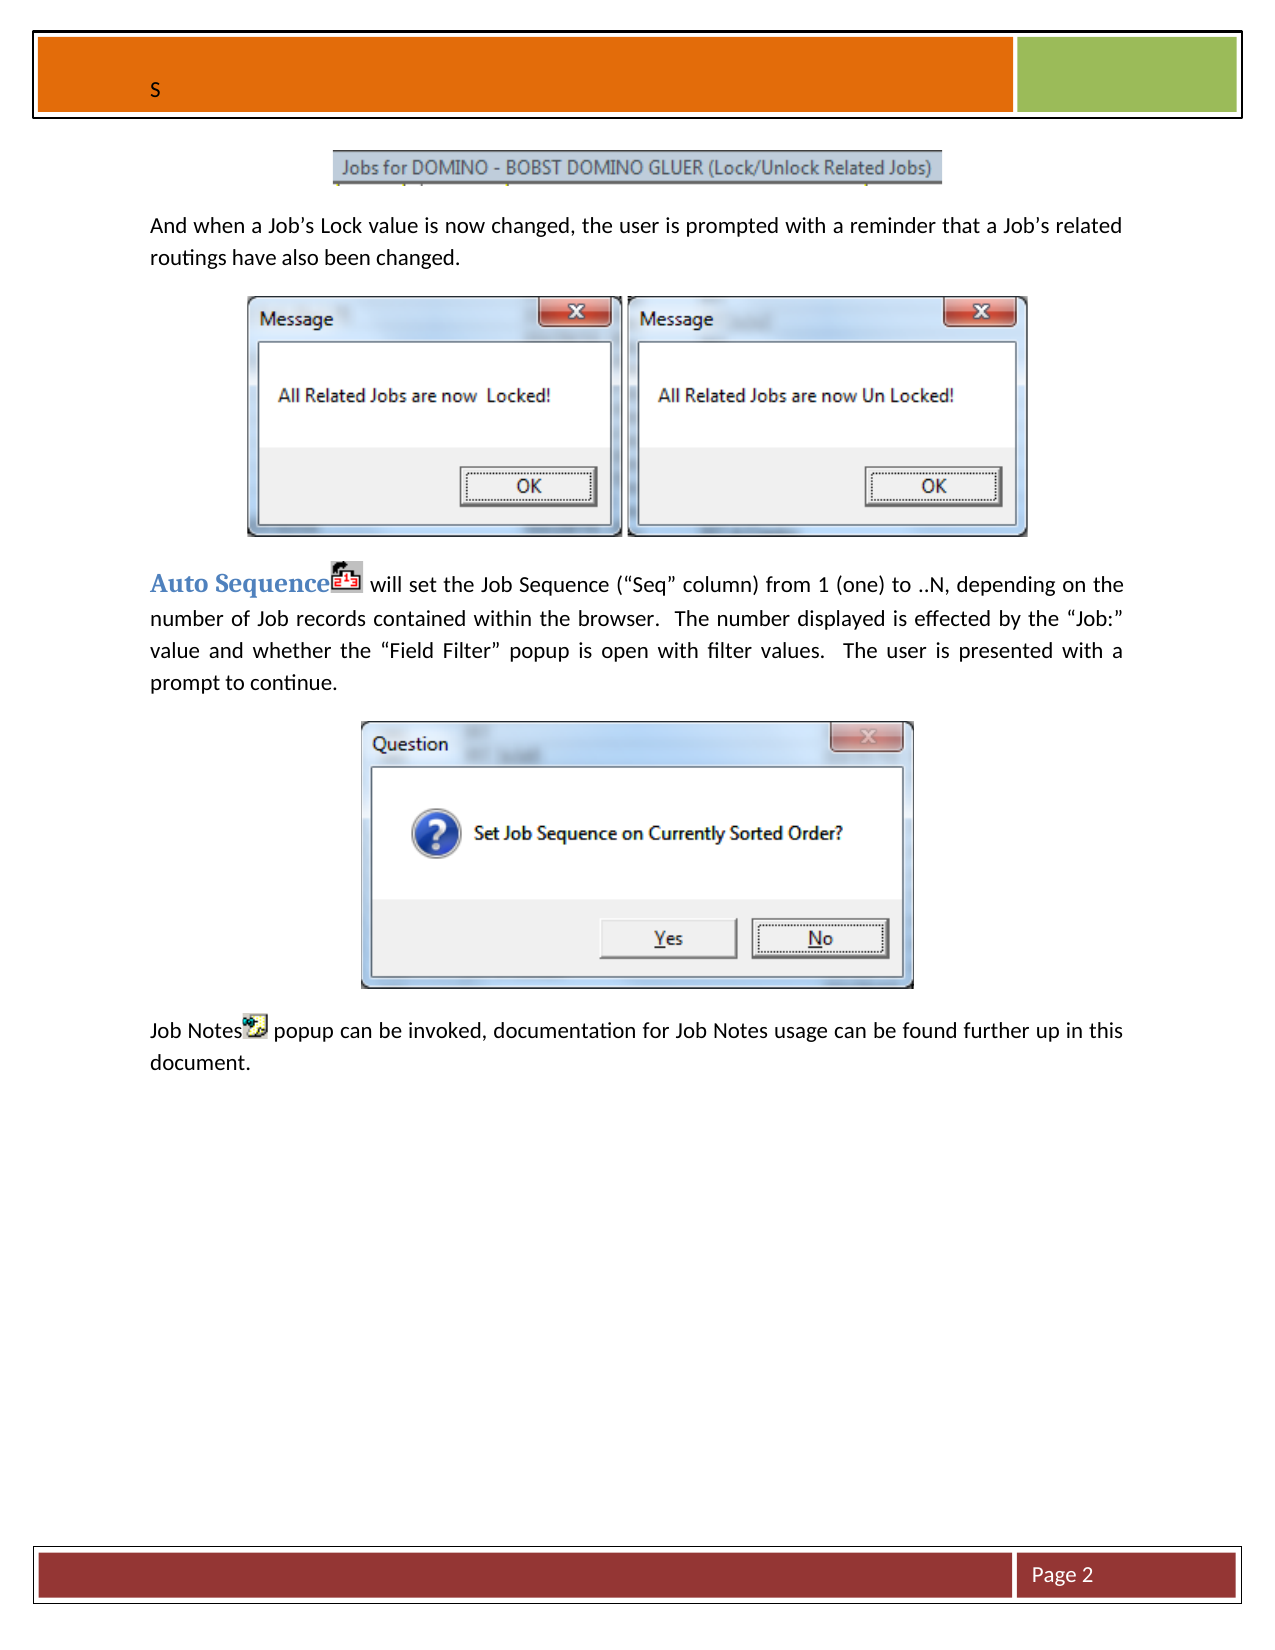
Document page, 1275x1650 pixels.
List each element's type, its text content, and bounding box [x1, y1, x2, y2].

text Auto Sequence will set the Job Sequence (“Seq” column) from 1 (one) to ..N, depending on the number of Job records contained within the browser. The number displayed is effected by the “Job:” value and whether the “Field Filter” popup is open with filter values. The user is presented with a prompt to continue. [150, 562, 1125, 696]
text Job Notes popup can be invoked, documentation for Job Notes usage can be found further up in this document. [150, 1013, 1125, 1076]
picture [627, 296, 1028, 537]
text And when a Job’s Lock value is now changed, the user is prompted with a reminder that a Job’s related routings have also been changed. [150, 211, 1125, 271]
picture [361, 721, 914, 989]
picture [330, 561, 364, 593]
picture [247, 296, 623, 537]
picture [332, 150, 943, 186]
picture [242, 1013, 268, 1039]
